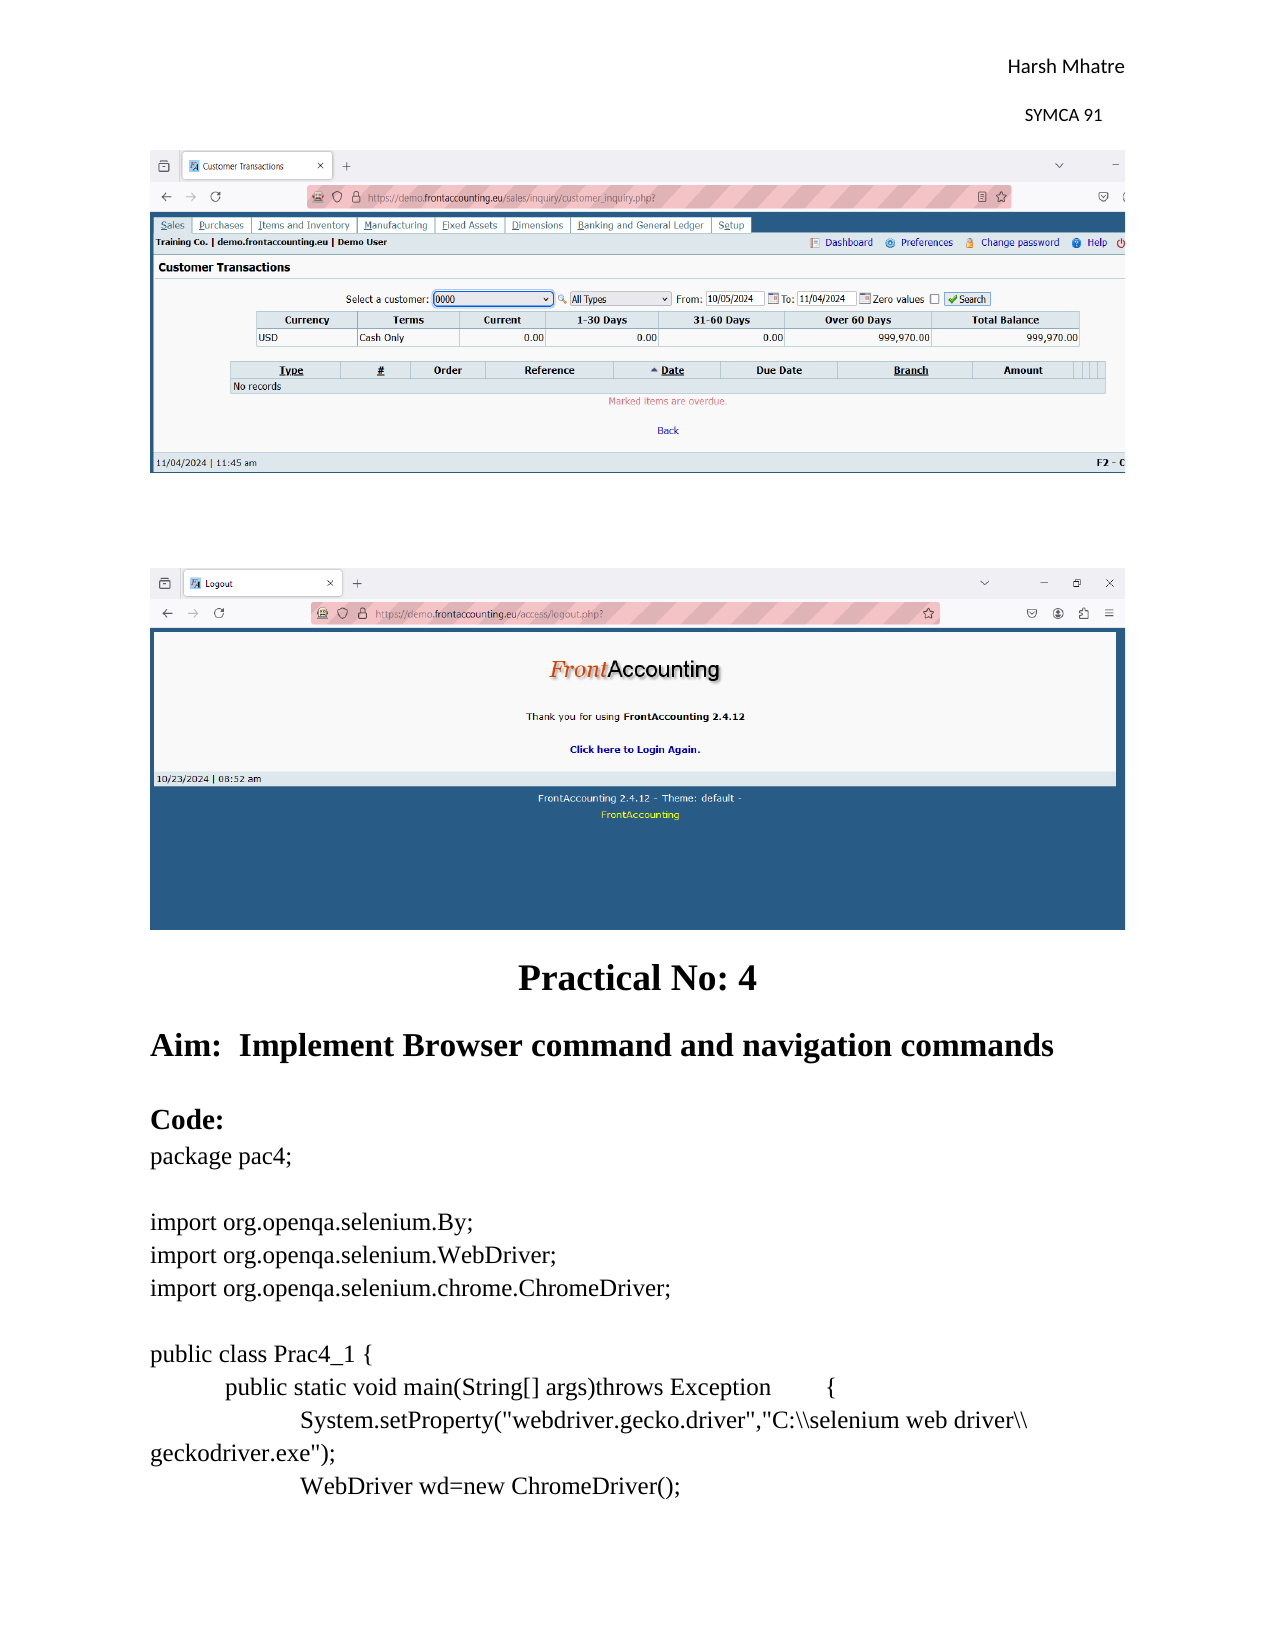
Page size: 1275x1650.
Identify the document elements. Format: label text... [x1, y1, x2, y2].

text import org.openqa.selenium.WebDriver; [150, 1240, 1125, 1268]
text System.setProperty("webdriver.gecko.driver","C:\\selenium web driver\\geckodriver.exe"); [150, 1405, 1125, 1467]
text public class Prac4_1 { [150, 1339, 1125, 1368]
picture [150, 568, 1125, 930]
text Code: [150, 1102, 1125, 1136]
text public static void main(String[] args)throws Exception { [150, 1372, 1125, 1401]
text WebDriver wd=new ChromeDriver(); [150, 1471, 1125, 1500]
text Practical No: 4 [150, 955, 1125, 998]
text import org.openqa.selenium.chrome.ChromeDriver; [150, 1273, 1125, 1302]
text Aim: Implement Browser command and navigation commands [150, 1025, 1125, 1064]
picture [150, 150, 1125, 473]
text import org.openqa.selenium.By; [150, 1207, 1125, 1236]
text package pac4; [150, 1141, 1125, 1169]
